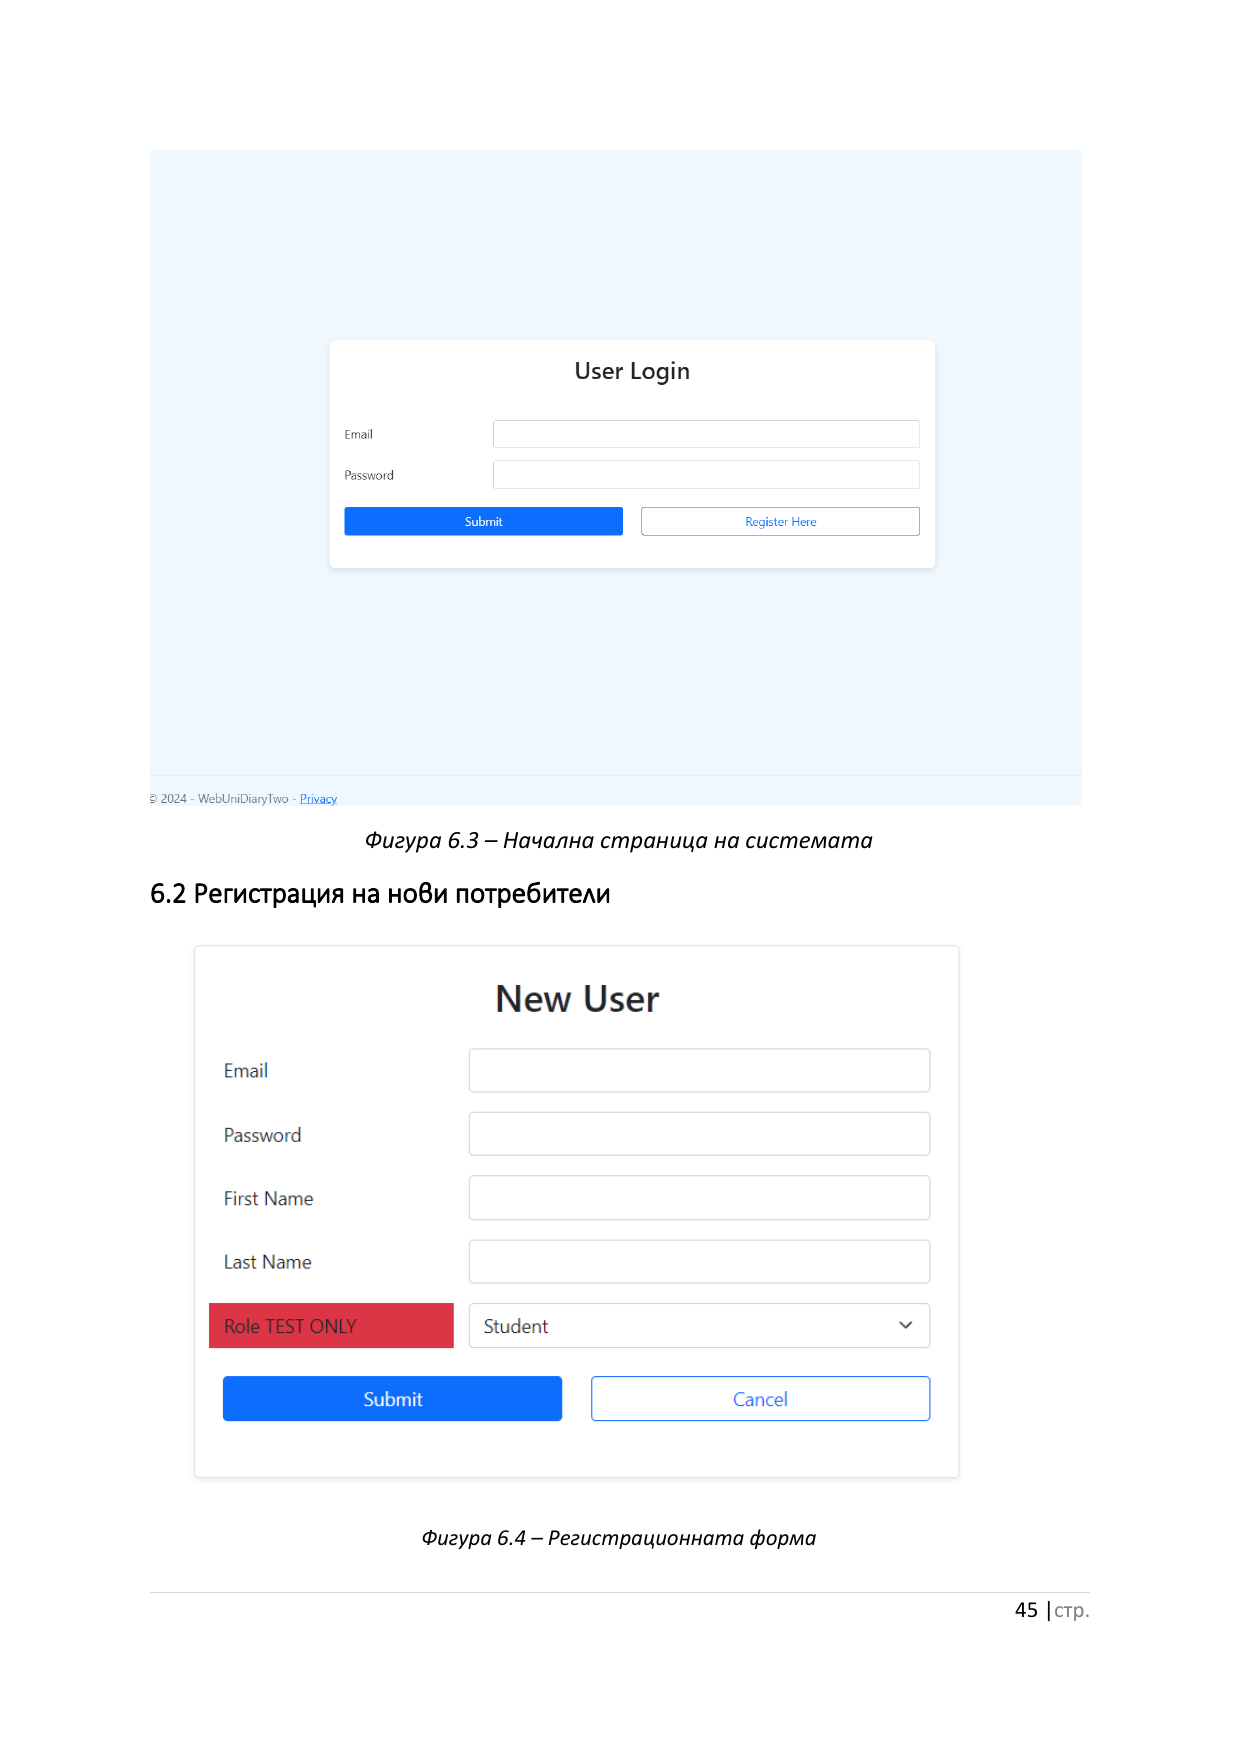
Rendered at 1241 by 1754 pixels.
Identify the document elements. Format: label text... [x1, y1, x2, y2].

text Фигура 6.4 – Регистрационната форма [150, 1523, 1090, 1551]
text Фигура 6.3 – Начална страница на системата [150, 824, 1090, 855]
picture [150, 912, 1011, 1505]
picture [150, 150, 1082, 806]
subtitle 6.2 Регистрация на нови потребители [150, 874, 1090, 909]
